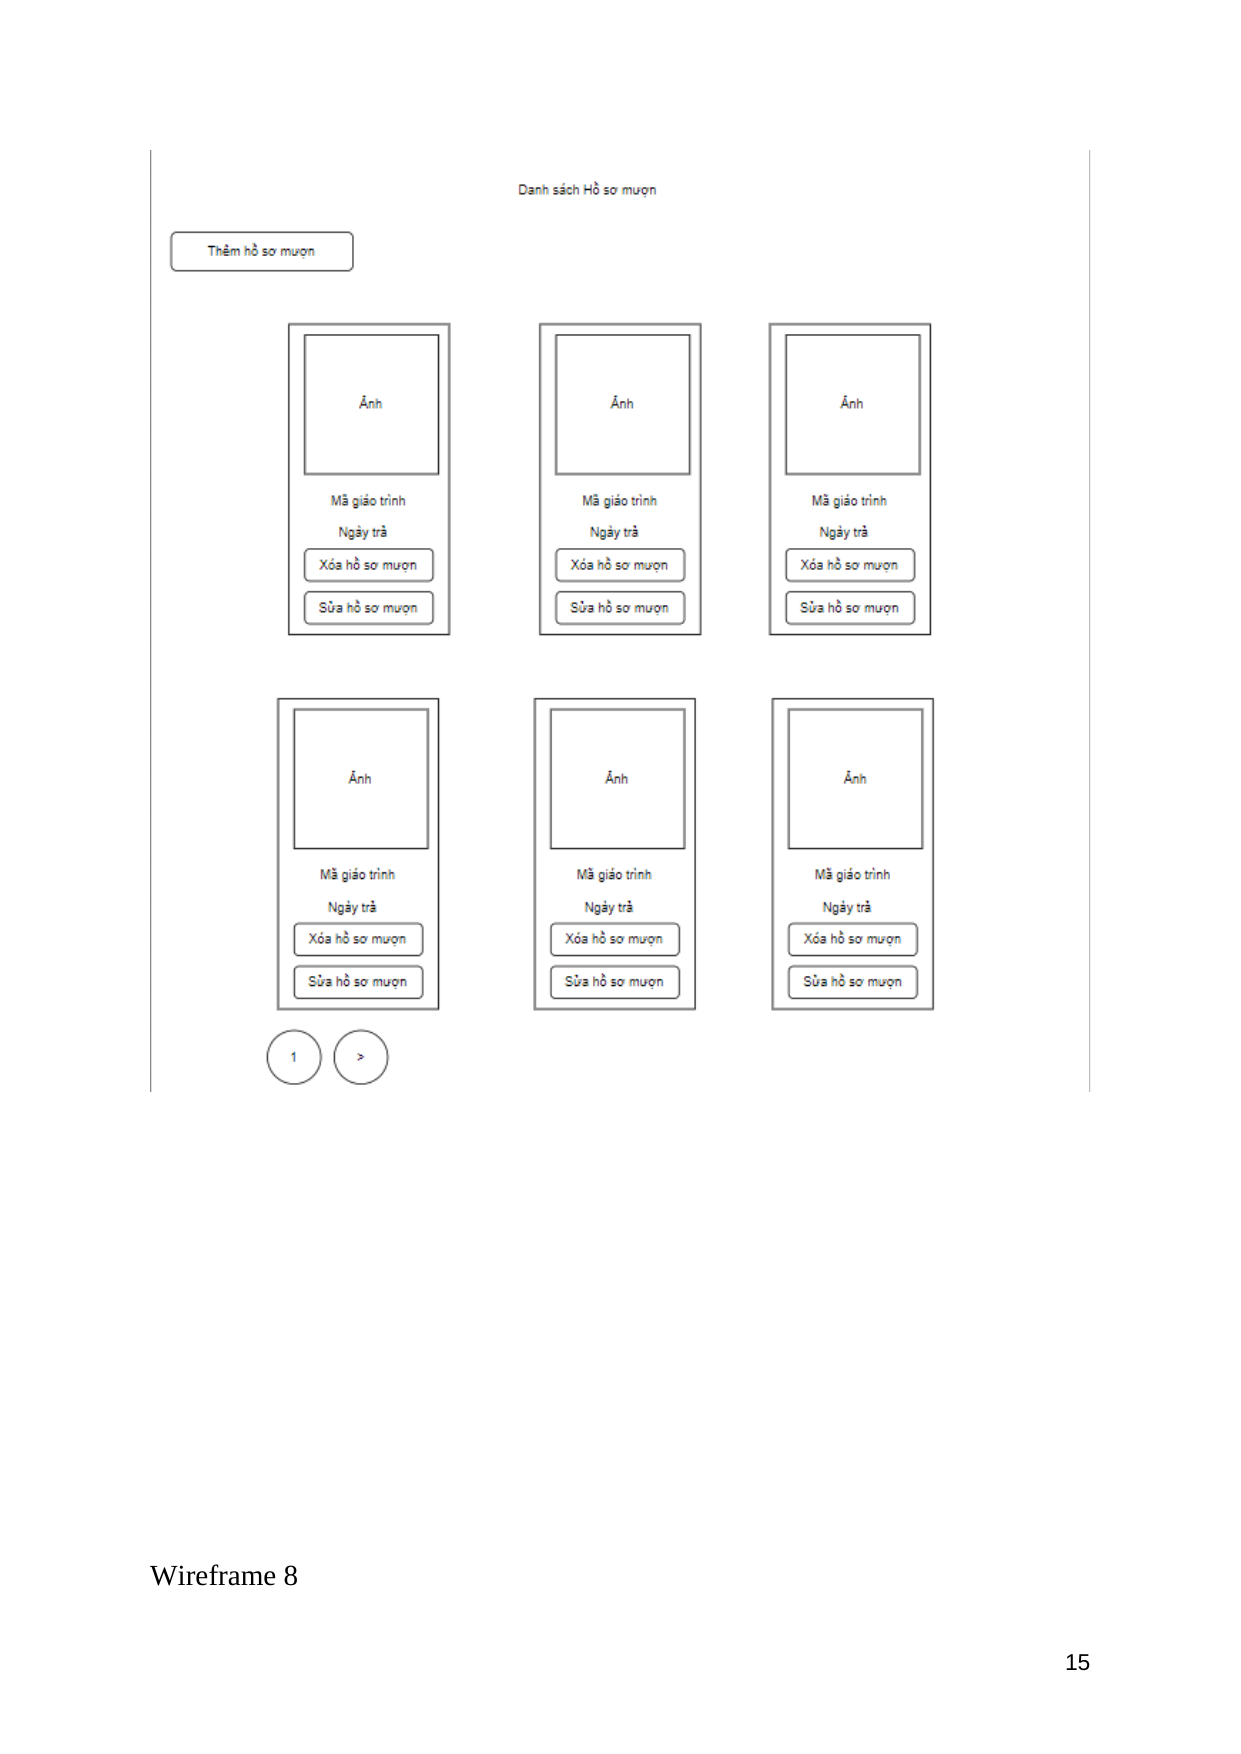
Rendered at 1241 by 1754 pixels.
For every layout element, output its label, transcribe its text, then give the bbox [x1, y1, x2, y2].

text Wireframe 8 [150, 1558, 1090, 1592]
picture [150, 150, 1091, 1092]
